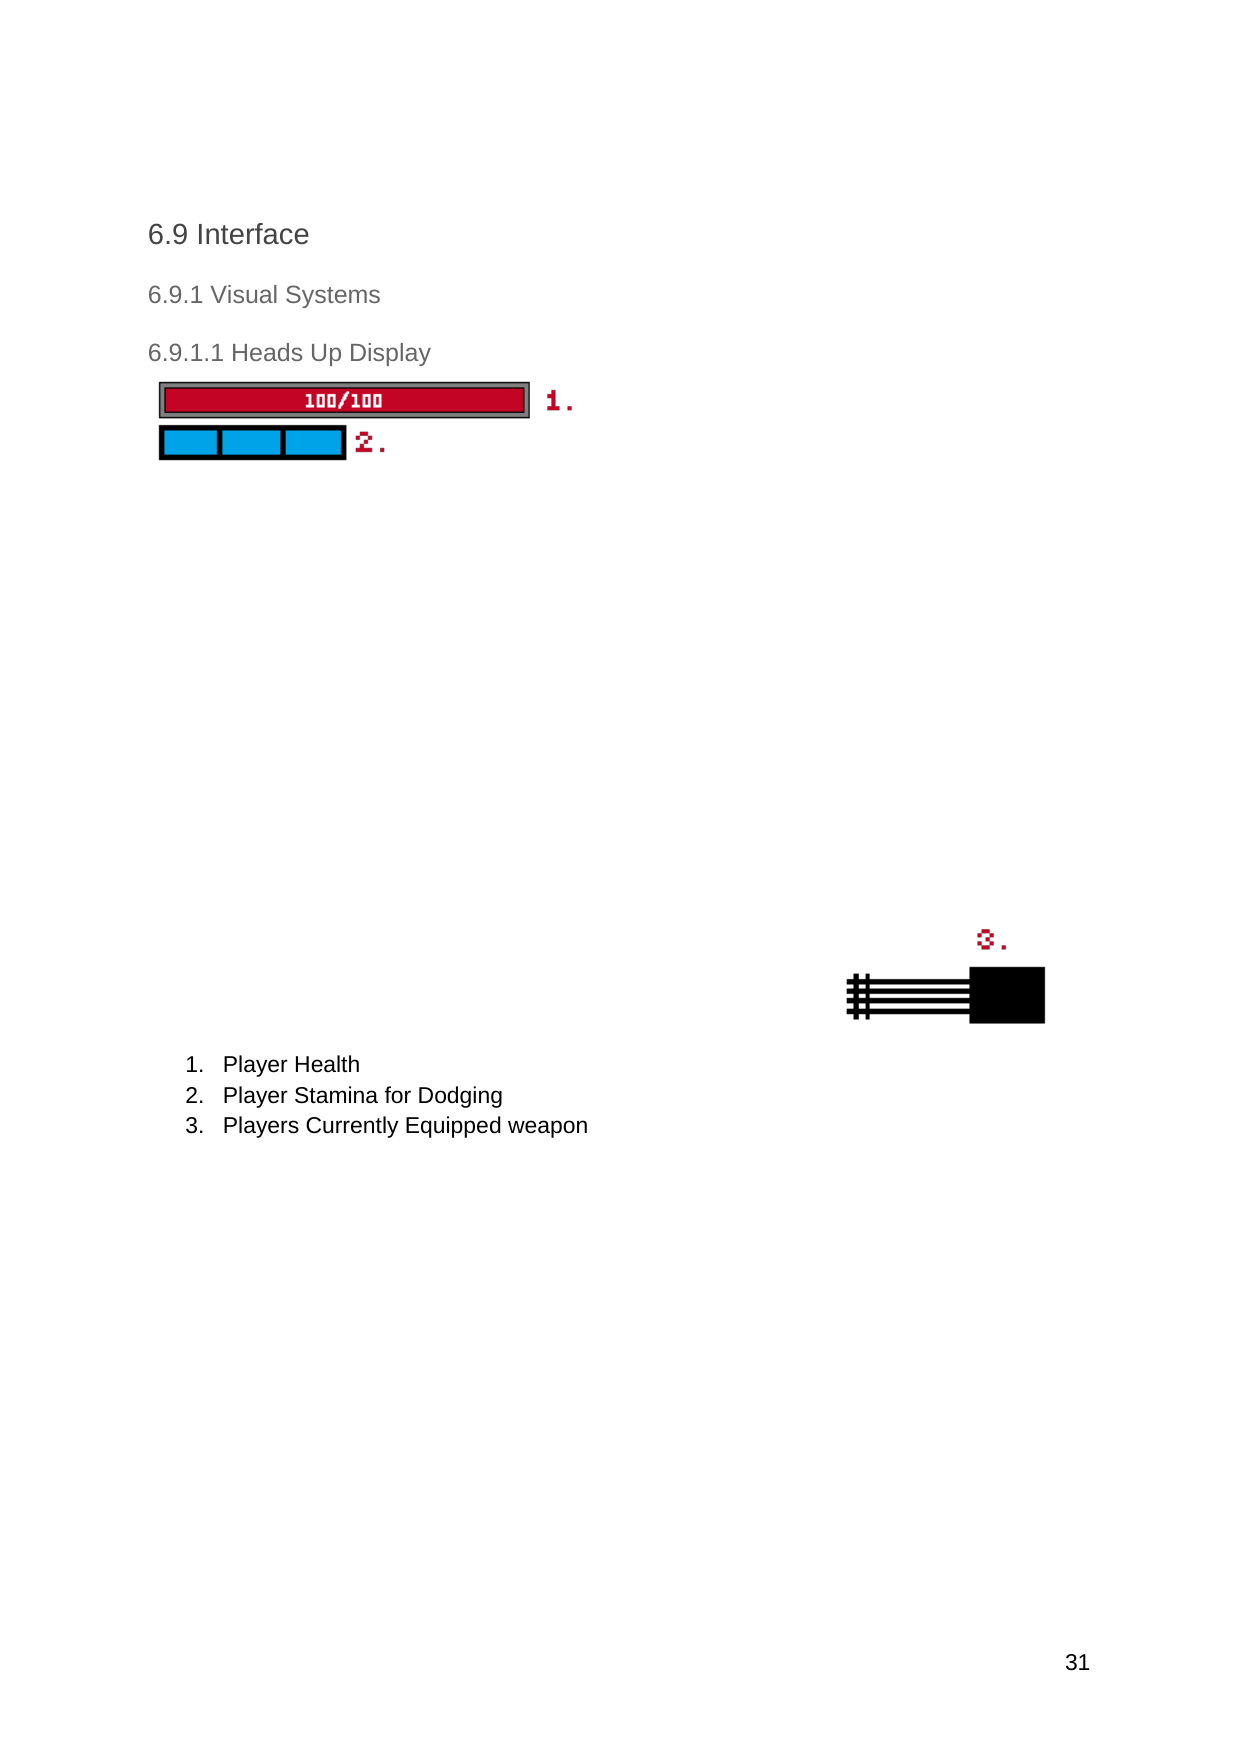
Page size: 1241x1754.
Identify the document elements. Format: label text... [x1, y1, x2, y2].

picture [147, 374, 1091, 1048]
list Player Stamina for Dodging [185, 1082, 1090, 1108]
list Player Health [185, 1051, 1090, 1078]
subtitle 6.9.1.1 Heads Up Display [148, 337, 1090, 366]
subtitle 6.9 Interface [148, 217, 1090, 250]
list Players Currently Equipped weapon [185, 1112, 1090, 1138]
subtitle 6.9.1 Visual Systems [148, 279, 1090, 308]
